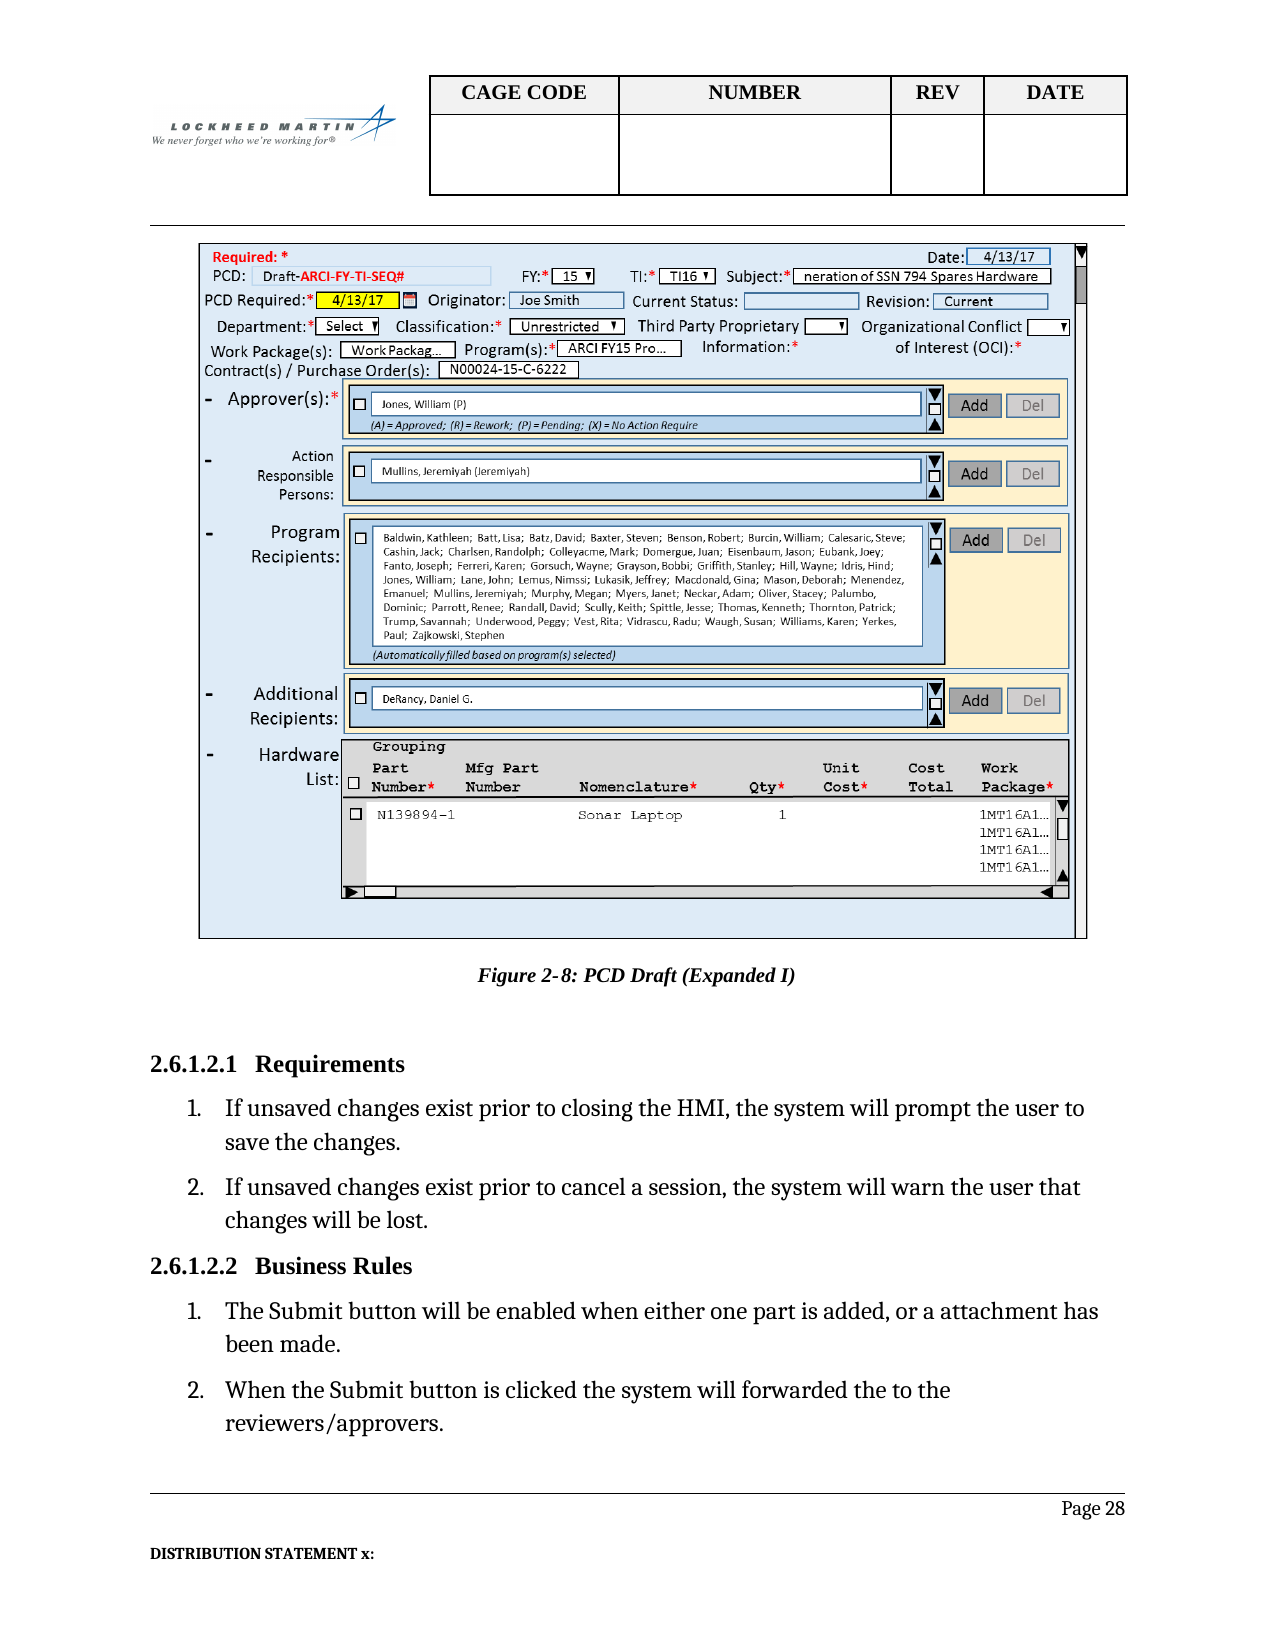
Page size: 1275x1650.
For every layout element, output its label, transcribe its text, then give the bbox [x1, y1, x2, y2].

subtitle Requirements [150, 1049, 1125, 1078]
list If unsaved changes exist prior to cancel a session, the system will warn the user that changes will be lost. [187, 1173, 1125, 1235]
subtitle Business Rules [150, 1251, 1125, 1280]
list The Submit button will be enabled when either one part is added, or a attachment has been made. [187, 1297, 1125, 1359]
picture [187, 242, 1088, 939]
list If unsaved changes exist prior to closing the HMI, the system will prompt the user to save the changes. [187, 1094, 1125, 1156]
list When the Submit button is clicked the system will forwarded the to the reviewers/approvers. [187, 1376, 1125, 1437]
picture [152, 104, 397, 146]
